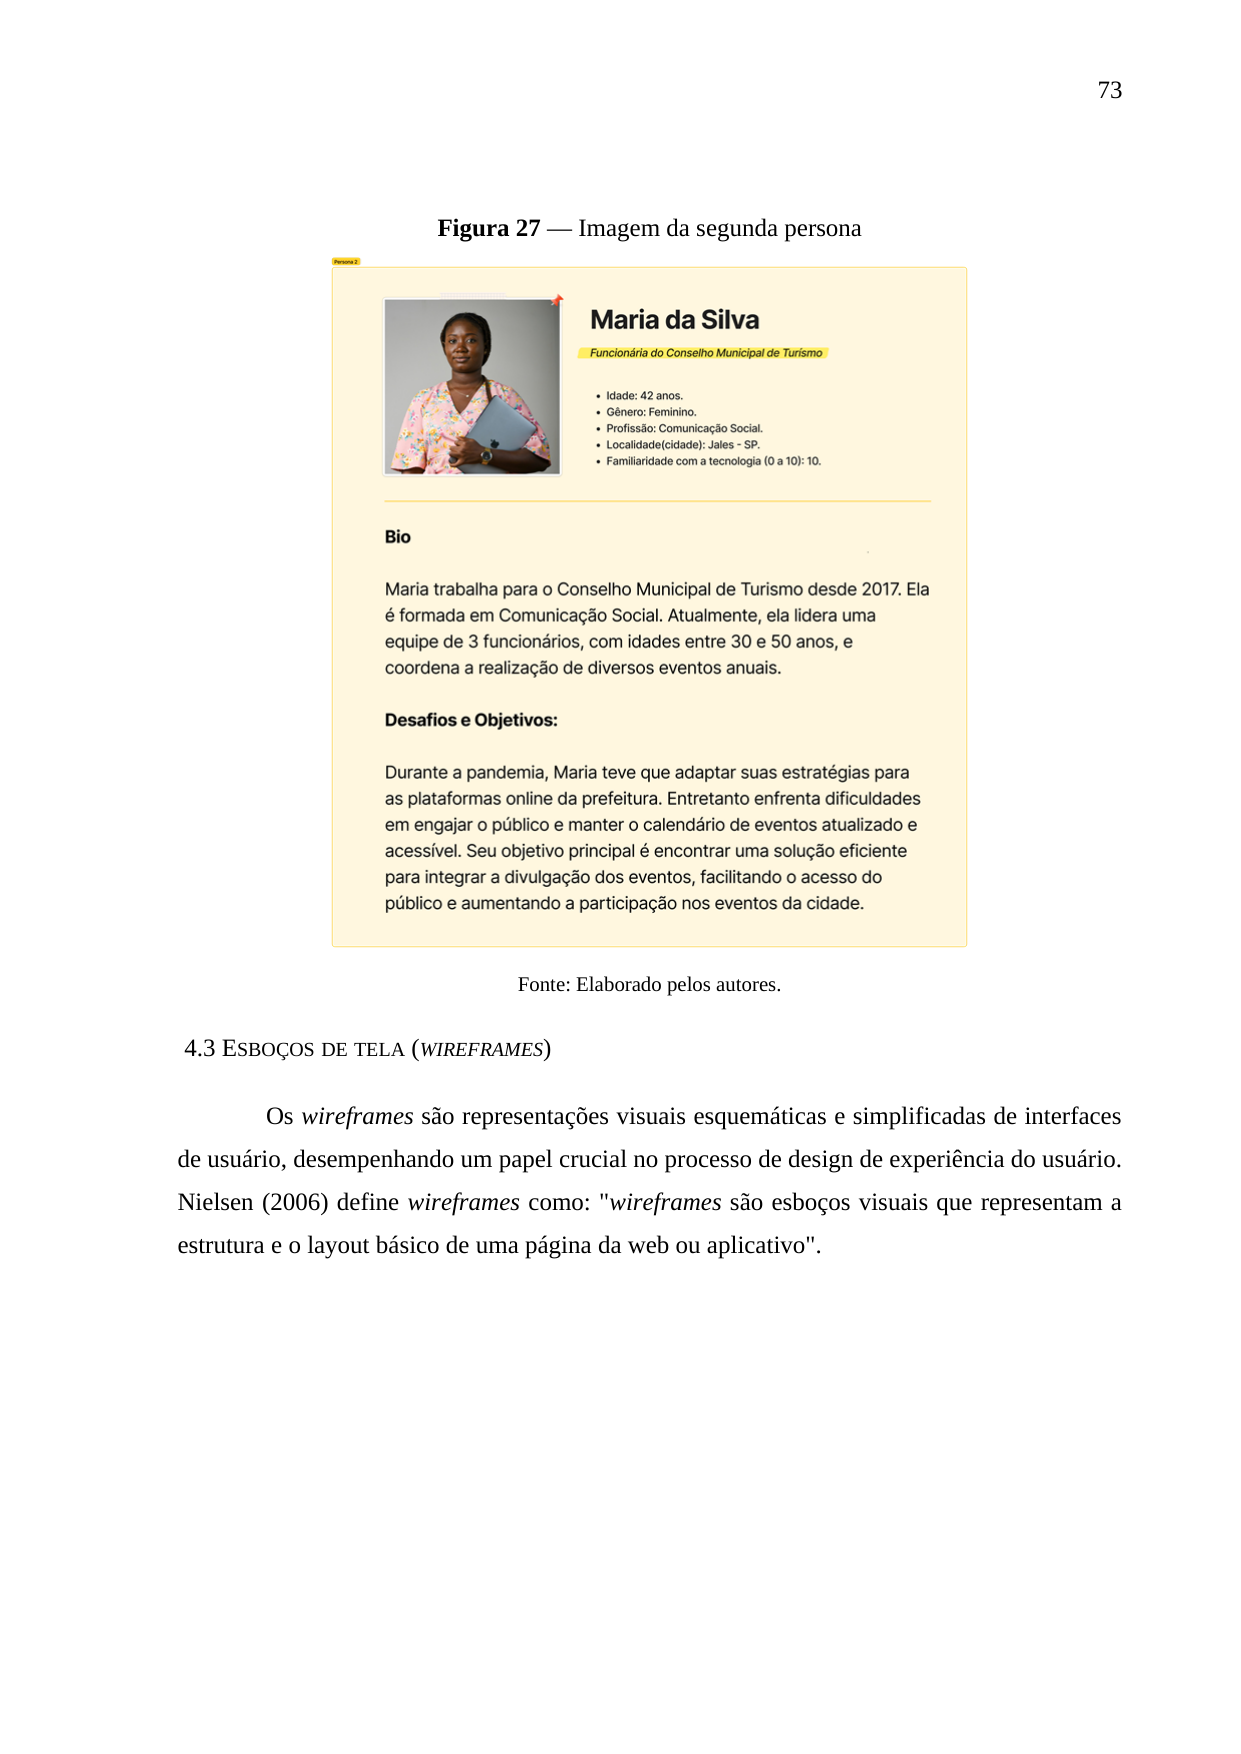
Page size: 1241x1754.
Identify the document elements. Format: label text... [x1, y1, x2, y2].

picture [321, 256, 978, 958]
subtitle Esboços de tela (wireframes) [184, 1033, 1122, 1062]
text Fonte: Elaborado pelos autores. [177, 972, 1122, 996]
text Os wireframes são representações visuais esquemáticas e simplificadas de interfaces de usuário, desempenhando um papel crucial no processo de design de experiência do usuário. Nielsen (2006) define wireframes como: "wireframes são esboços visuais que representam a estrutura e o layout básico de uma página da web ou aplicativo". [177, 1101, 1122, 1259]
